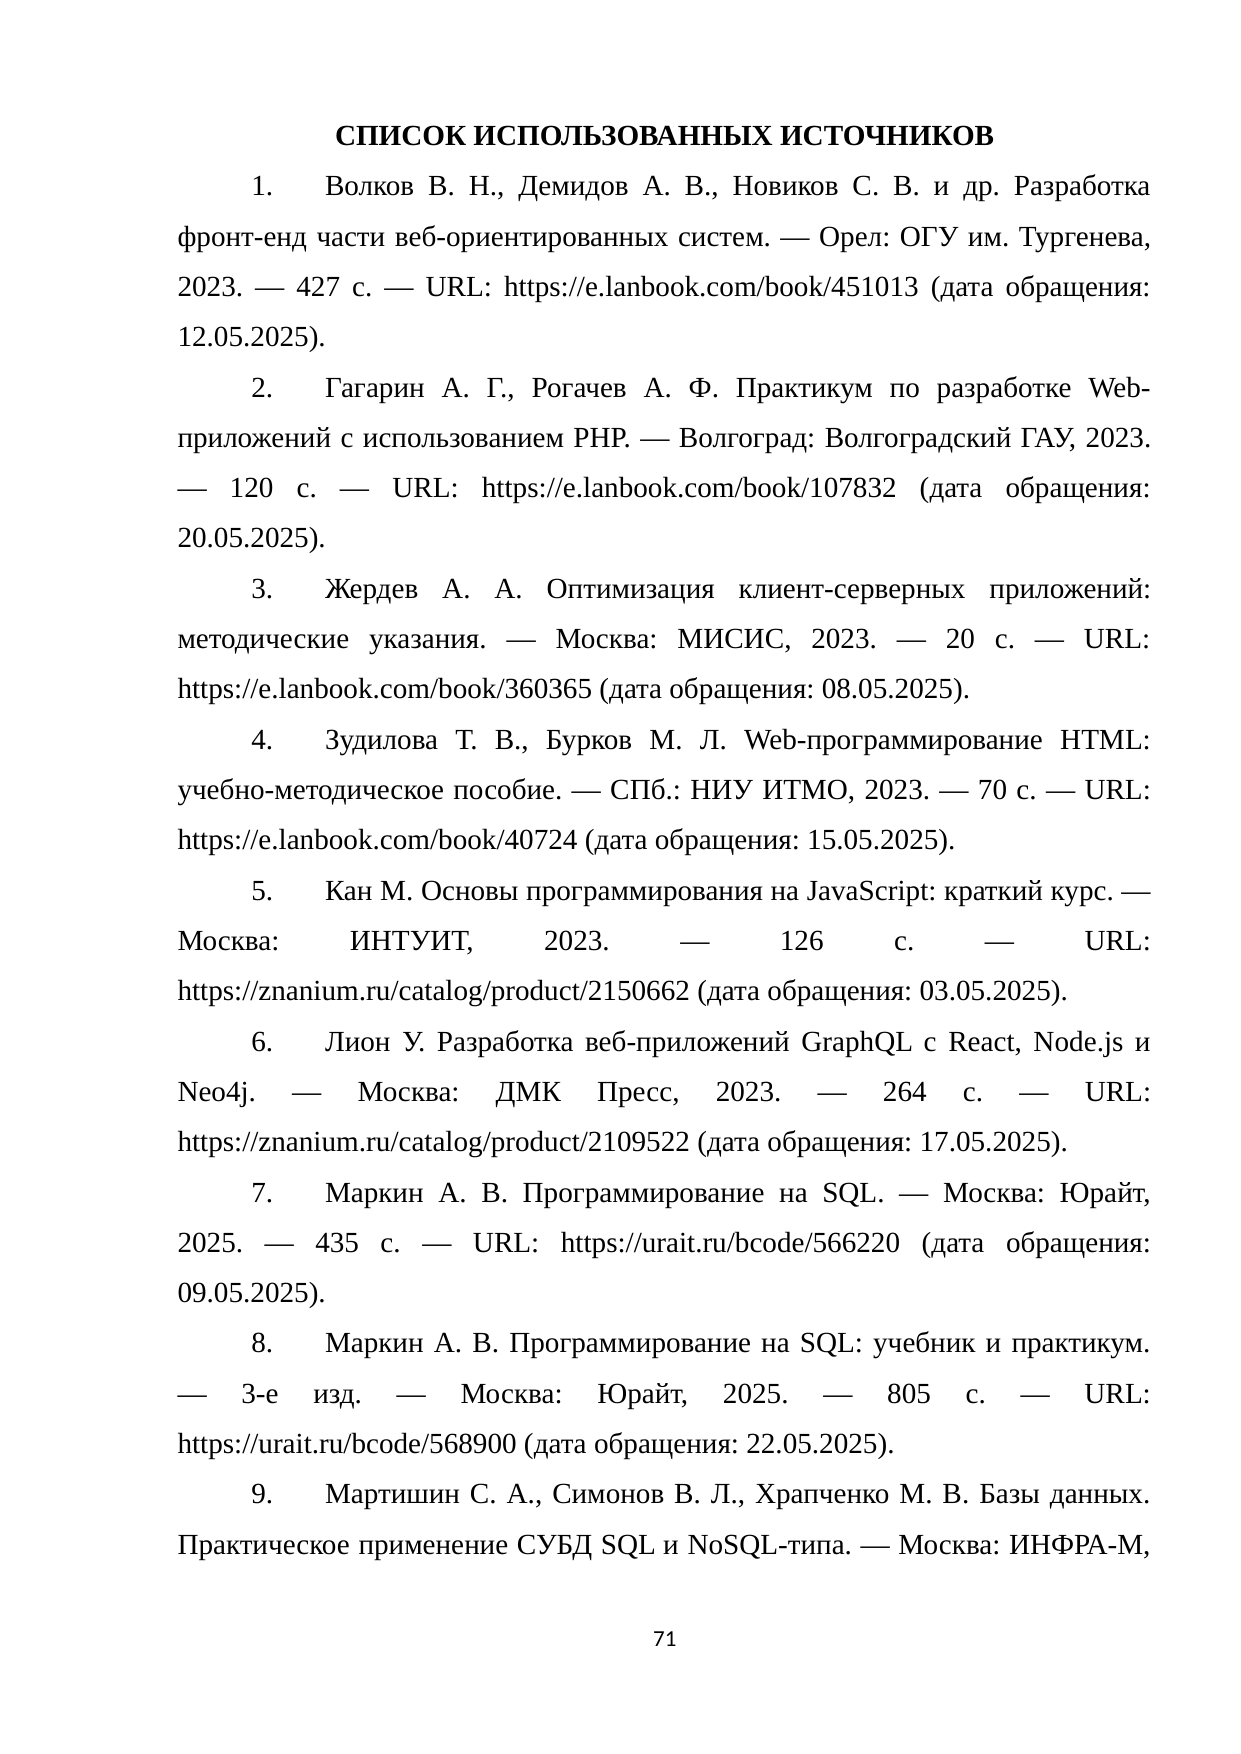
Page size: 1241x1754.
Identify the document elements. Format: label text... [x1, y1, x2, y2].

list Волков В. Н., Демидов А. В., Новиков С. В. и др. Разработка фронт-енд части веб-ориентированных систем. — Орел: ОГУ им. Тургенева, 2023. — 427 с. — URL: https://e.lanbook.com/book/451013 (дата обращения: 12.05.2025). [177, 168, 1152, 353]
list Гагарин А. Г., Рогачев А. Ф. Практикум по разработке Web-приложений с использованием PHP. — Волгоград: Волгоградский ГАУ, 2023. — 120 с. — URL: https://e.lanbook.com/book/107832 (дата обращения: 20.05.2025). [177, 370, 1152, 554]
list Маркин А. В. Программирование на SQL. — Москва: Юрайт, 2025. — 435 с. — URL: https://urait.ru/bcode/566220 (дата обращения: 09.05.2025). [177, 1175, 1152, 1309]
list Зудилова Т. В., Бурков М. Л. Web-программирование HTML: учебно-методическое пособие. — СПб.: НИУ ИТМО, 2023. — 70 с. — URL: https://e.lanbook.com/book/40724 (дата обращения: 15.05.2025). [177, 722, 1152, 856]
list Лион У. Разработка веб-приложений GraphQL с React, Node.js и Neo4j. — Москва: ДМК Пресс, 2023. — 264 с. — URL: https://znanium.ru/catalog/product/2109522 (дата обращения: 17.05.2025). [177, 1024, 1152, 1158]
list Маркин А. В. Программирование на SQL: учебник и практикум. — 3-е изд. — Москва: Юрайт, 2025. — 805 с. — URL: https://urait.ru/bcode/568900 (дата обращения: 22.05.2025). [177, 1326, 1152, 1460]
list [177, 1477, 1152, 1560]
list Кан М. Основы программирования на JavaScript: краткий курс. — Москва: ИНТУИТ, 2023. — 126 с. — URL: https://znanium.ru/catalog/product/2150662 (дата обращения: 03.05.2025). [177, 873, 1152, 1007]
list Жердев А. А. Оптимизация клиент-серверных приложений: методические указания. — Москва: МИСИС, 2023. — 20 с. — URL: https://e.lanbook.com/book/360365 (дата обращения: 08.05.2025). [177, 571, 1152, 705]
subtitle СПИСОК ИСПОЛЬЗОВАННЫХ ИСТОЧНИКОВ [177, 118, 1152, 152]
